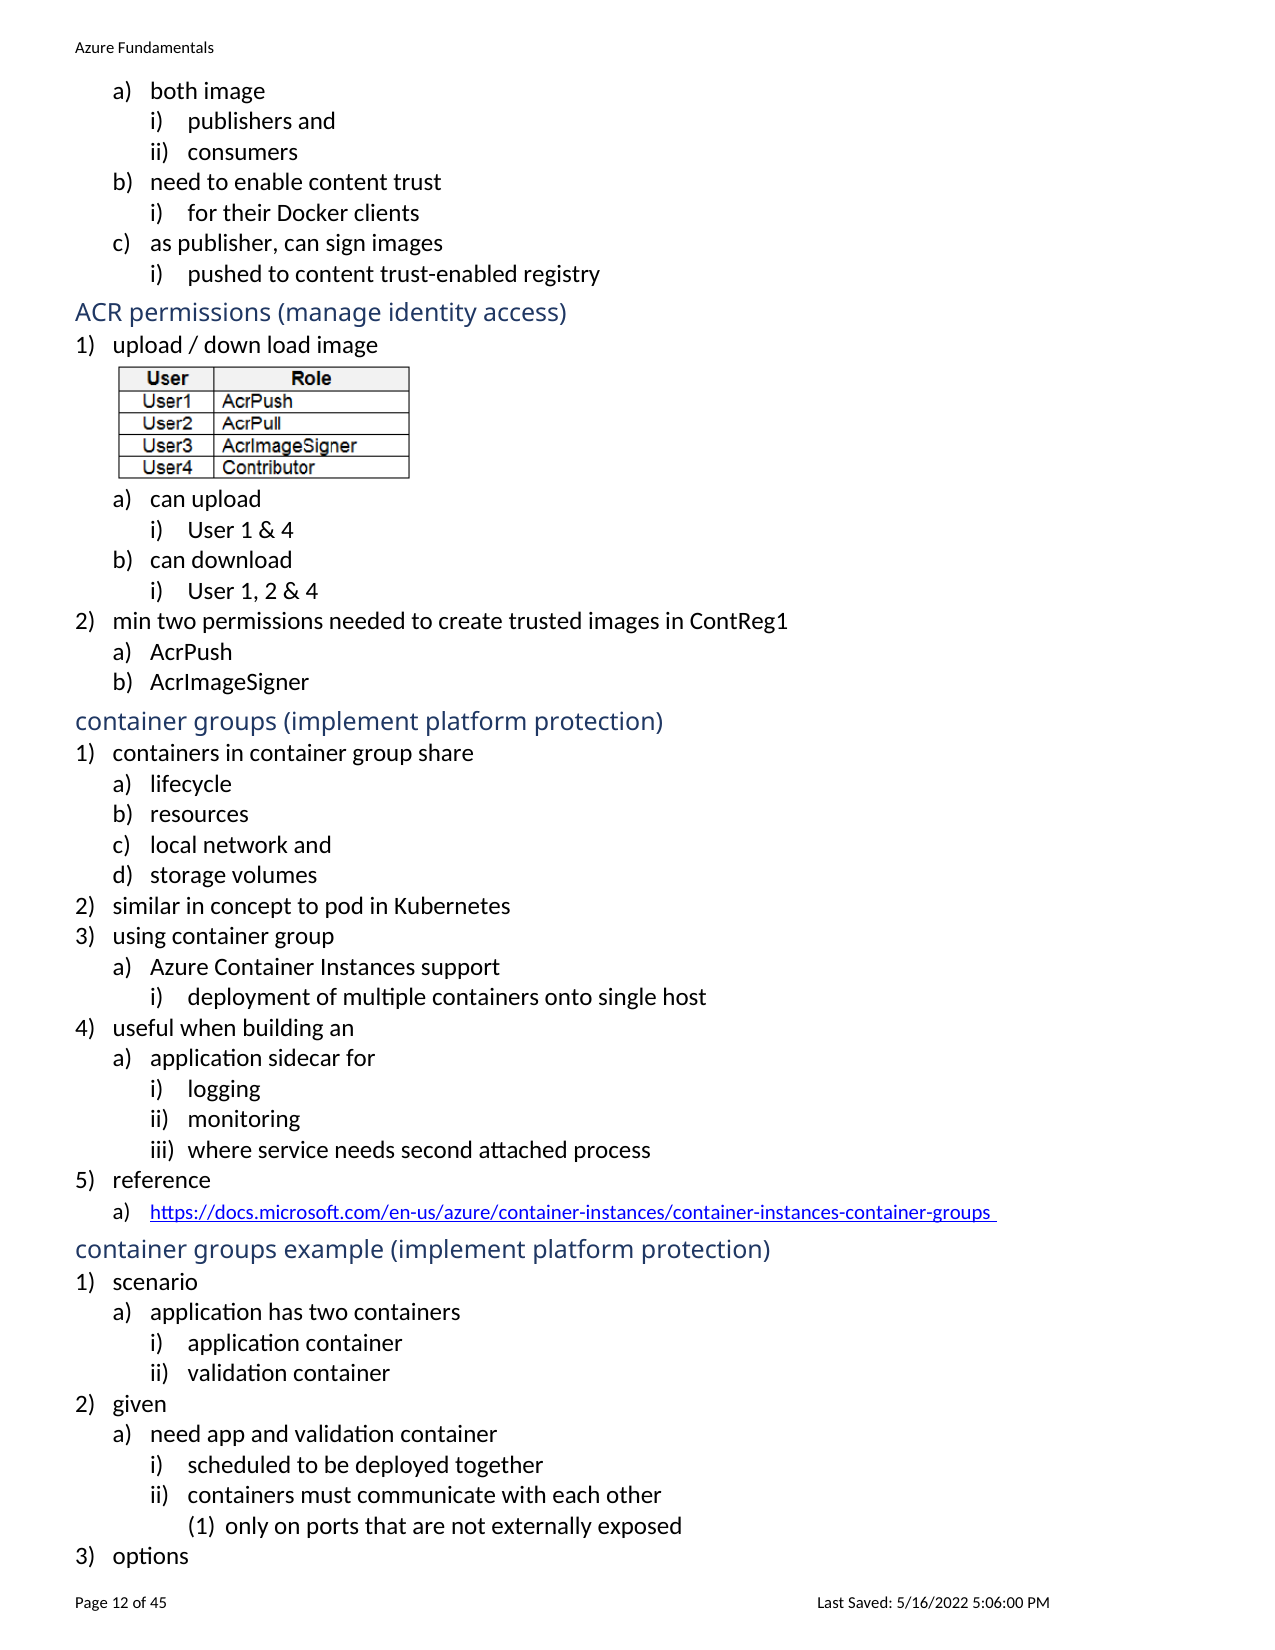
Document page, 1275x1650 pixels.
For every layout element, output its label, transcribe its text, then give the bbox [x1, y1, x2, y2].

list publishers and [150, 106, 1237, 136]
list reference [75, 1164, 1237, 1195]
list consumers [150, 136, 1237, 167]
list similar in concept to pod in Kubernetes [75, 890, 1237, 920]
list can upload [112, 483, 1237, 514]
list only on ports that are not externally exposed [187, 1510, 1237, 1541]
list local network and [112, 829, 1237, 859]
list application sidecar for [112, 1042, 1237, 1073]
list need app and validation container [112, 1418, 1237, 1449]
list pushed to content trust-enabled registry [150, 258, 1237, 289]
list where service needs second attached process [150, 1134, 1237, 1164]
list resources [112, 798, 1237, 829]
subtitle container groups example (implement platform protection) [75, 1232, 1237, 1266]
list using container group [75, 920, 1237, 951]
subtitle container groups (implement platform protection) [75, 703, 1237, 737]
list scheduled to be deployed together [150, 1449, 1237, 1479]
list storage volumes [112, 859, 1237, 890]
list can download [112, 544, 1237, 575]
list AcrImageSigner [112, 666, 1237, 697]
list application has two containers [112, 1296, 1237, 1327]
picture [112, 359, 415, 484]
list need to enable content trust [112, 167, 1237, 197]
list Azure Container Instances support [112, 951, 1237, 981]
list given [75, 1388, 1237, 1418]
list useful when building an [75, 1012, 1237, 1042]
list logging [150, 1073, 1237, 1103]
list upload / down load image [75, 329, 1237, 359]
subtitle ACR permissions (manage identity access) [75, 295, 1237, 329]
list AcrPush [112, 636, 1237, 666]
list containers must communicate with each other [150, 1479, 1237, 1510]
list deployment of multiple containers onto single host [150, 981, 1237, 1012]
list for their Docker clients [150, 197, 1237, 228]
list User 1 & 4 [150, 514, 1237, 544]
list options [75, 1541, 1237, 1571]
list validation container [150, 1357, 1237, 1388]
list both image [112, 75, 1237, 106]
list min two permissions needed to create trusted images in ContReg1 [75, 605, 1237, 636]
list scenario [75, 1266, 1237, 1296]
list containers in container group share [75, 737, 1237, 768]
list lifecycle [112, 768, 1237, 798]
list https://docs.microsoft.com/en-us/azure/container-instances/container-instances-container-groups [112, 1195, 1237, 1226]
list monitoring [150, 1103, 1237, 1134]
list User 1, 2 & 4 [150, 575, 1237, 605]
list as publisher, can sign images [112, 228, 1237, 258]
list application container [150, 1327, 1237, 1357]
